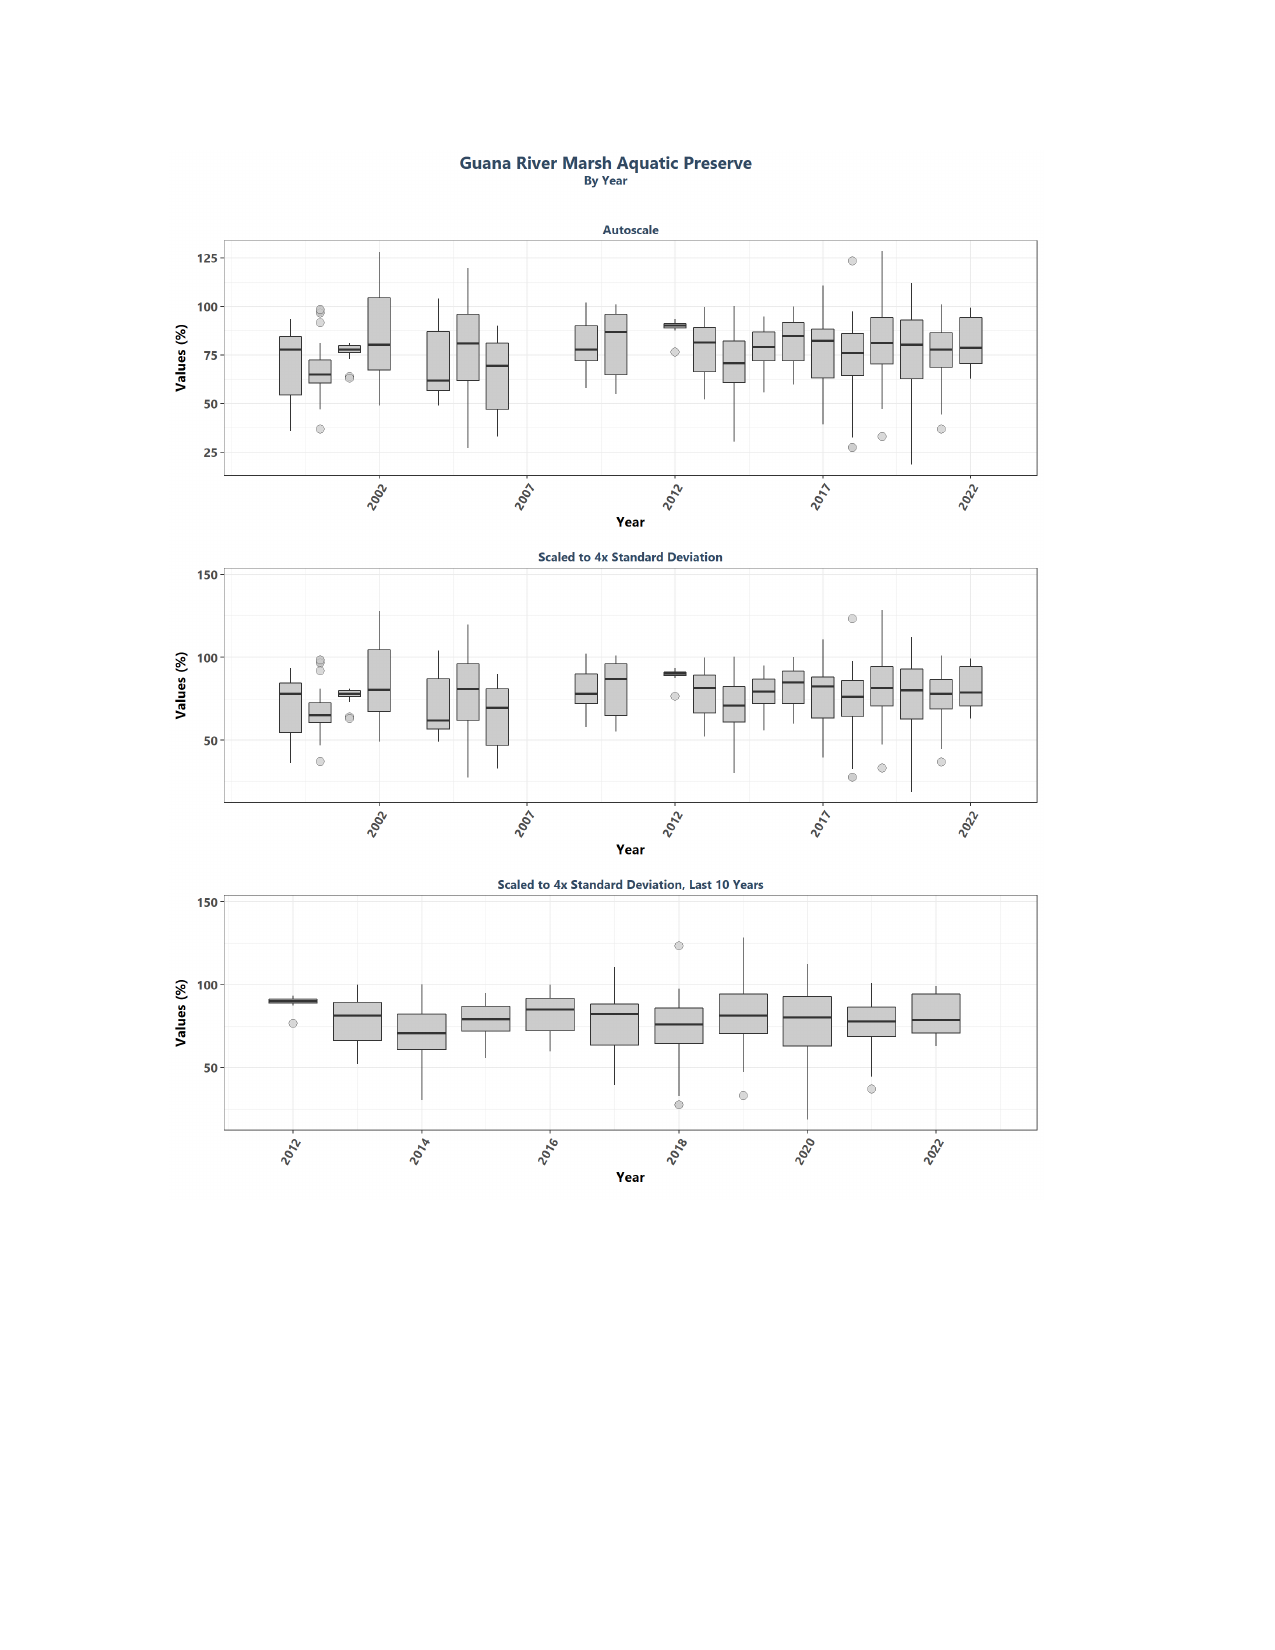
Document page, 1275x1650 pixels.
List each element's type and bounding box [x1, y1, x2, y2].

picture [168, 150, 1044, 1200]
